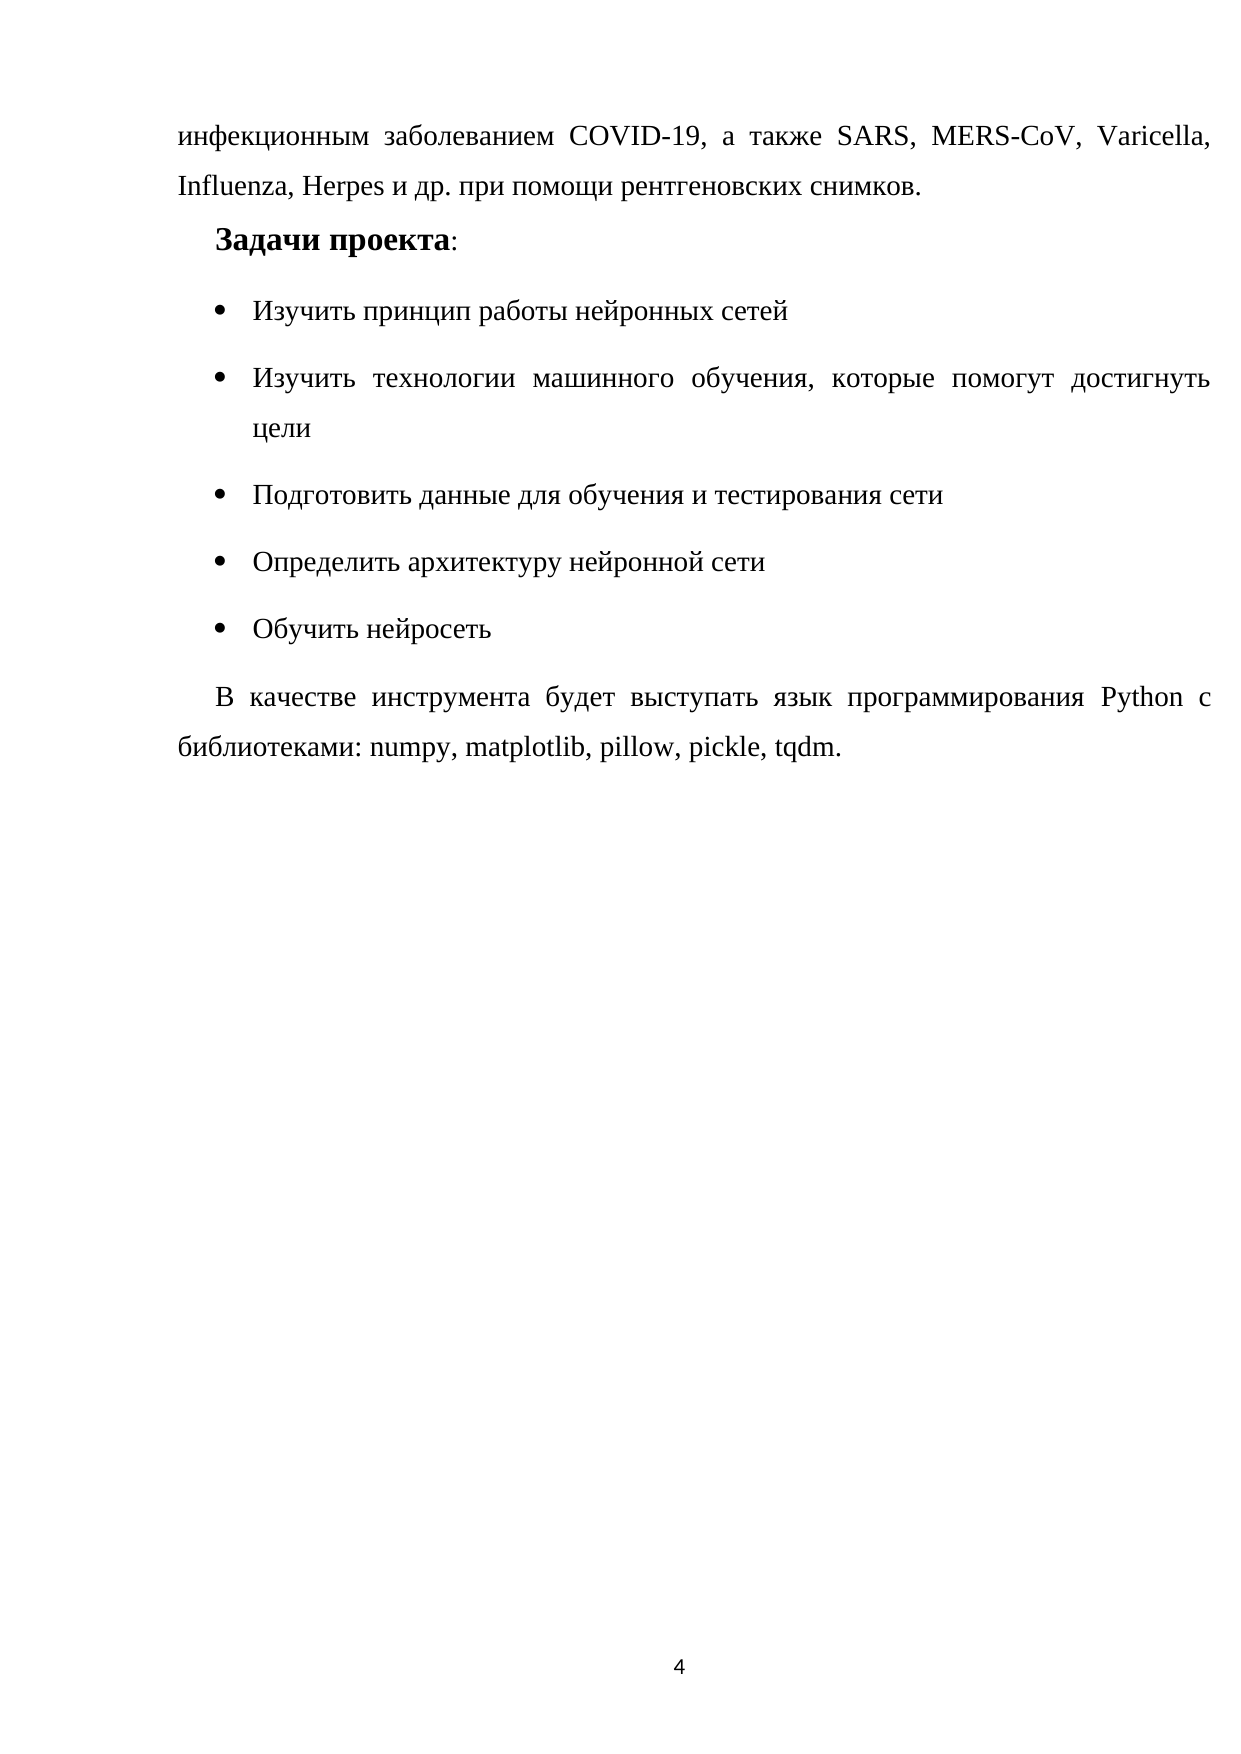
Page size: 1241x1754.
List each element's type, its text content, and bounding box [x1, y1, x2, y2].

text В качестве инструмента будет выступать язык программирования Python с библиотеками: numpy, matplotlib, pillow, pickle, tqdm. [177, 679, 1211, 762]
list Обучить нейросеть [215, 612, 1211, 645]
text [177, 118, 1211, 202]
list Изучить технологии машинного обучения, которые помогут достигнуть цели [215, 360, 1211, 444]
list Изучить принцип работы нейронных сетей [215, 293, 1211, 327]
text Задачи проекта: [177, 219, 1211, 257]
list Определить архитектуру нейронной сети [215, 544, 1211, 578]
list Подготовить данные для обучения и тестирования сети [215, 477, 1211, 511]
